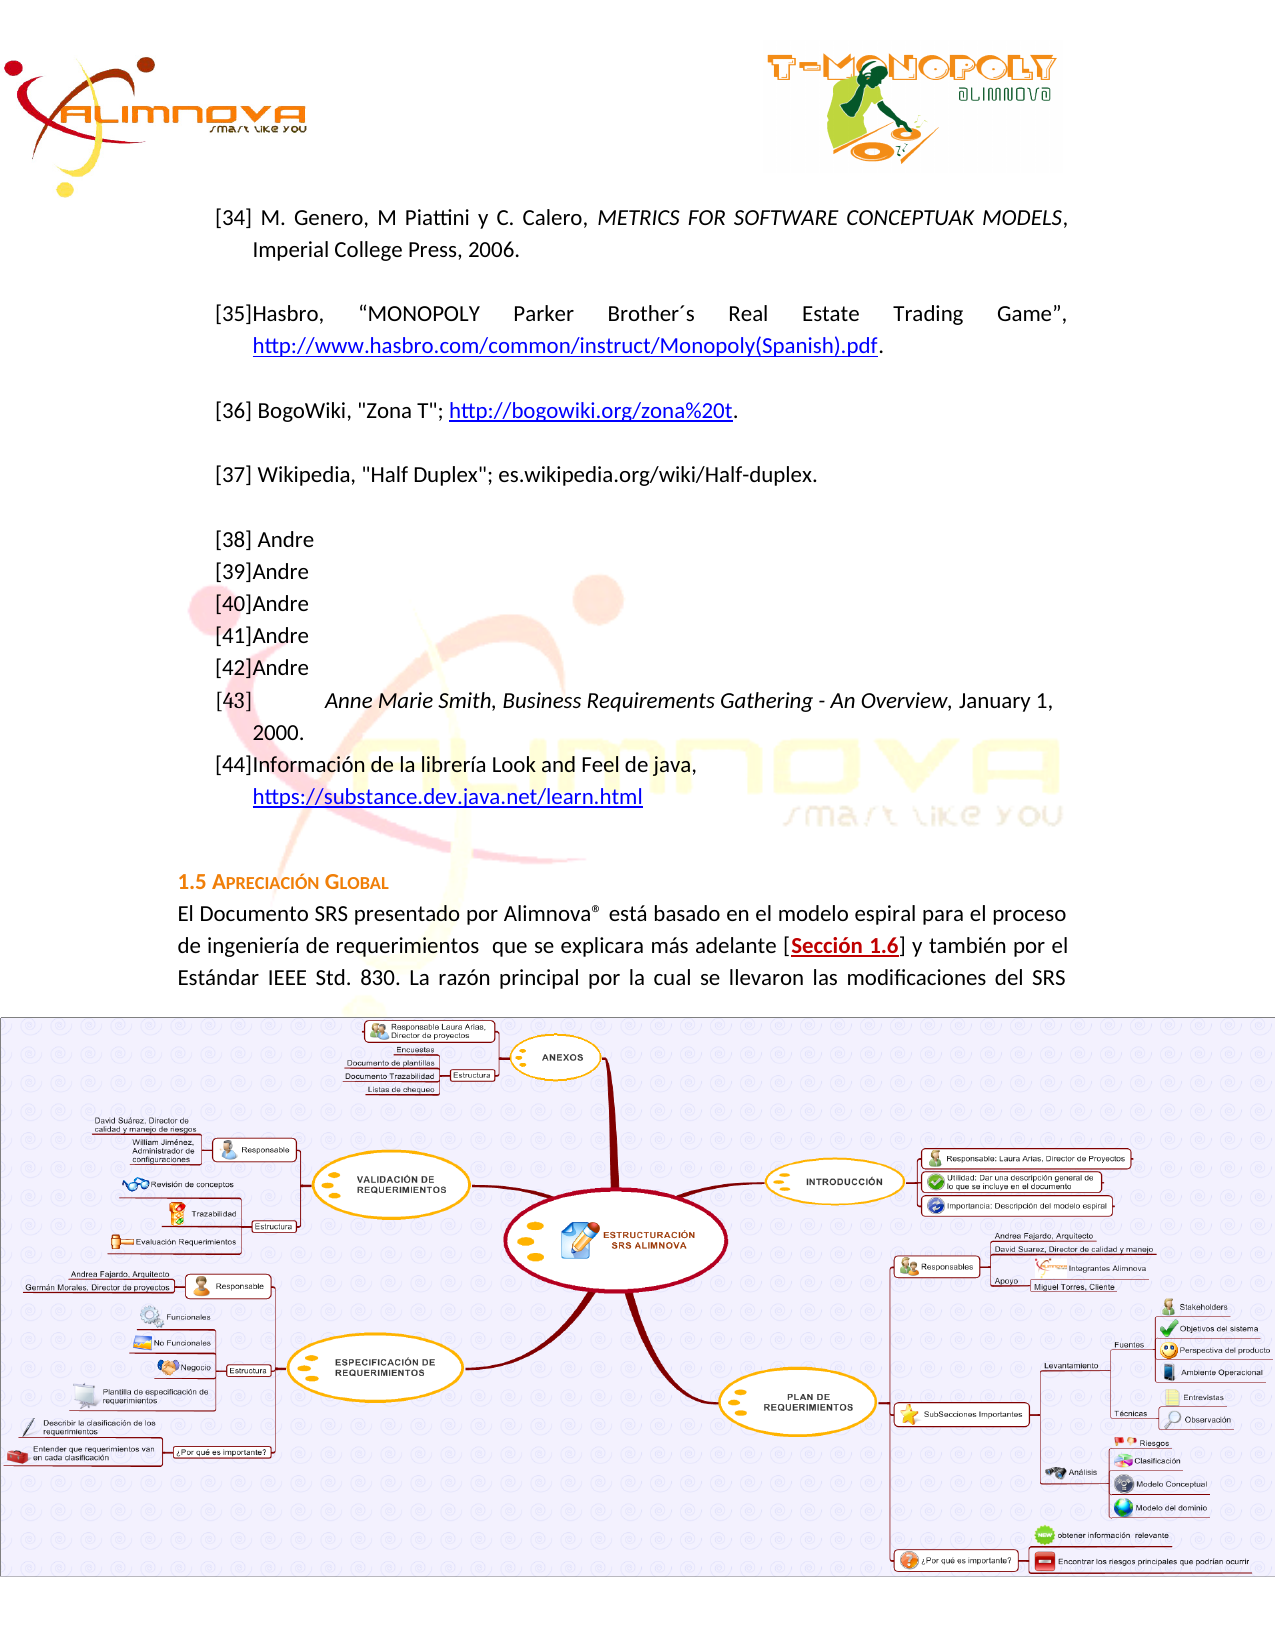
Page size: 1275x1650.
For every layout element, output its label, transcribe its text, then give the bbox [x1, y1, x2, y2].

list Andre [215, 557, 1068, 585]
list Información de la librería Look and Feel de java, https://substance.dev.java.net/learn.html [215, 750, 1068, 810]
list Andre [215, 589, 1068, 617]
list BogoWiki, "Zona T"; http://bogowiki.org/zona%20t. [215, 396, 1068, 424]
list Andre [215, 525, 1068, 553]
picture [0, 1017, 1275, 1577]
list Andre [215, 653, 1068, 682]
list M. Genero, M Piattini y C. Calero, METRICS FOR SOFTWARE CONCEPTUAK MODELS, Imperial College Press, 2006. [215, 148, 1068, 263]
list Wikipedia, "Half Duplex"; es.wikipedia.org/wiki/Half-duplex. [215, 460, 1068, 488]
picture [0, 55, 308, 199]
subtitle 1.5 Apreciación Global [177, 867, 1068, 896]
list Hasbro, “MONOPOLY Parker Brother´s Real Estate Trading Game”, http://www.hasbro.com/common/instruct/Monopoly(Spanish).pdf. [215, 299, 1068, 360]
list Andre [215, 621, 1068, 649]
picture [762, 40, 1064, 148]
list Anne Marie Smith, Business Requirements Gathering - An Overview, January 1, 2000. [215, 686, 1068, 746]
text El Documento SRS presentado por Alimnova® está basado en el modelo espiral para el proceso de ingeniería de requerimientos que se explicara más adelante [Sección 1.6] y también por el Estándar IEEE Std. 830. La razón principal por la cual se llevaron las modificaciones del SRS original a la propuesta de Alimnova® para el SRS es que es importante para los integrantes de Alimnova® llevar a cabo el modelo espiral durante todo el desarrollo de T-Monopoly®. Otra razón es que se tendrá presente el manejo de riesgos a lo largo del proyecto. En la siguiente ilustración se mostrara la estructuración del documento, incluyendo encargados de cada etapa, las principales etapas, etc. [177, 899, 1068, 991]
